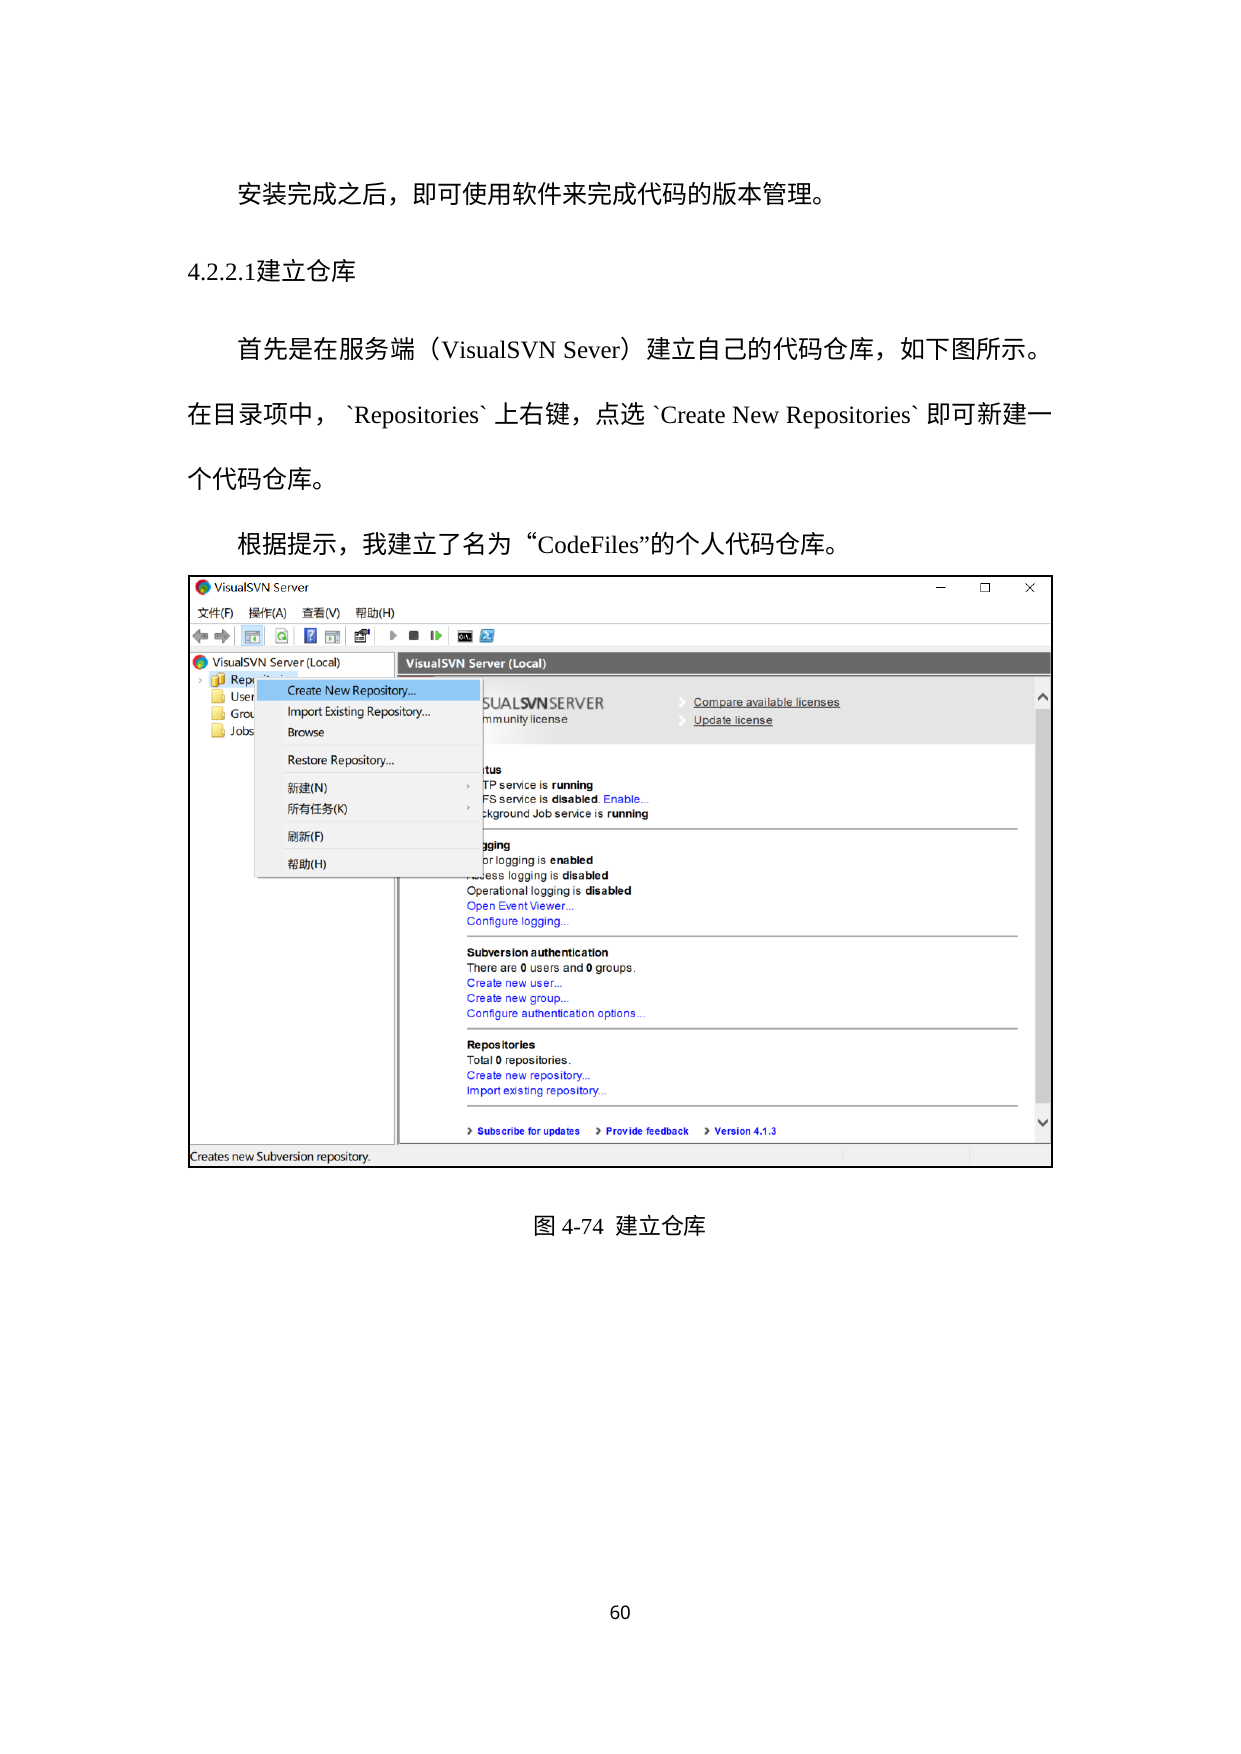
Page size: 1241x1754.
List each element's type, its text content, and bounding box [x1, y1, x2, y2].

subtitle 建立仓库 [187, 237, 1053, 302]
text 安装完成之后，即可使用软件来完成代码的版本管理。 [187, 160, 1053, 225]
picture [190, 577, 1051, 1166]
text 首先是在服务端（VisualSVN Sever）建立自己的代码仓库，如下图所示。在目录项中， `Repositories` 上右键，点选 `Create New Repositories` 即可新建一个代码仓库。 [187, 315, 1053, 510]
text 根据提示，我建立了名为“CodeFiles”的个人代码仓库。 [187, 510, 1053, 575]
